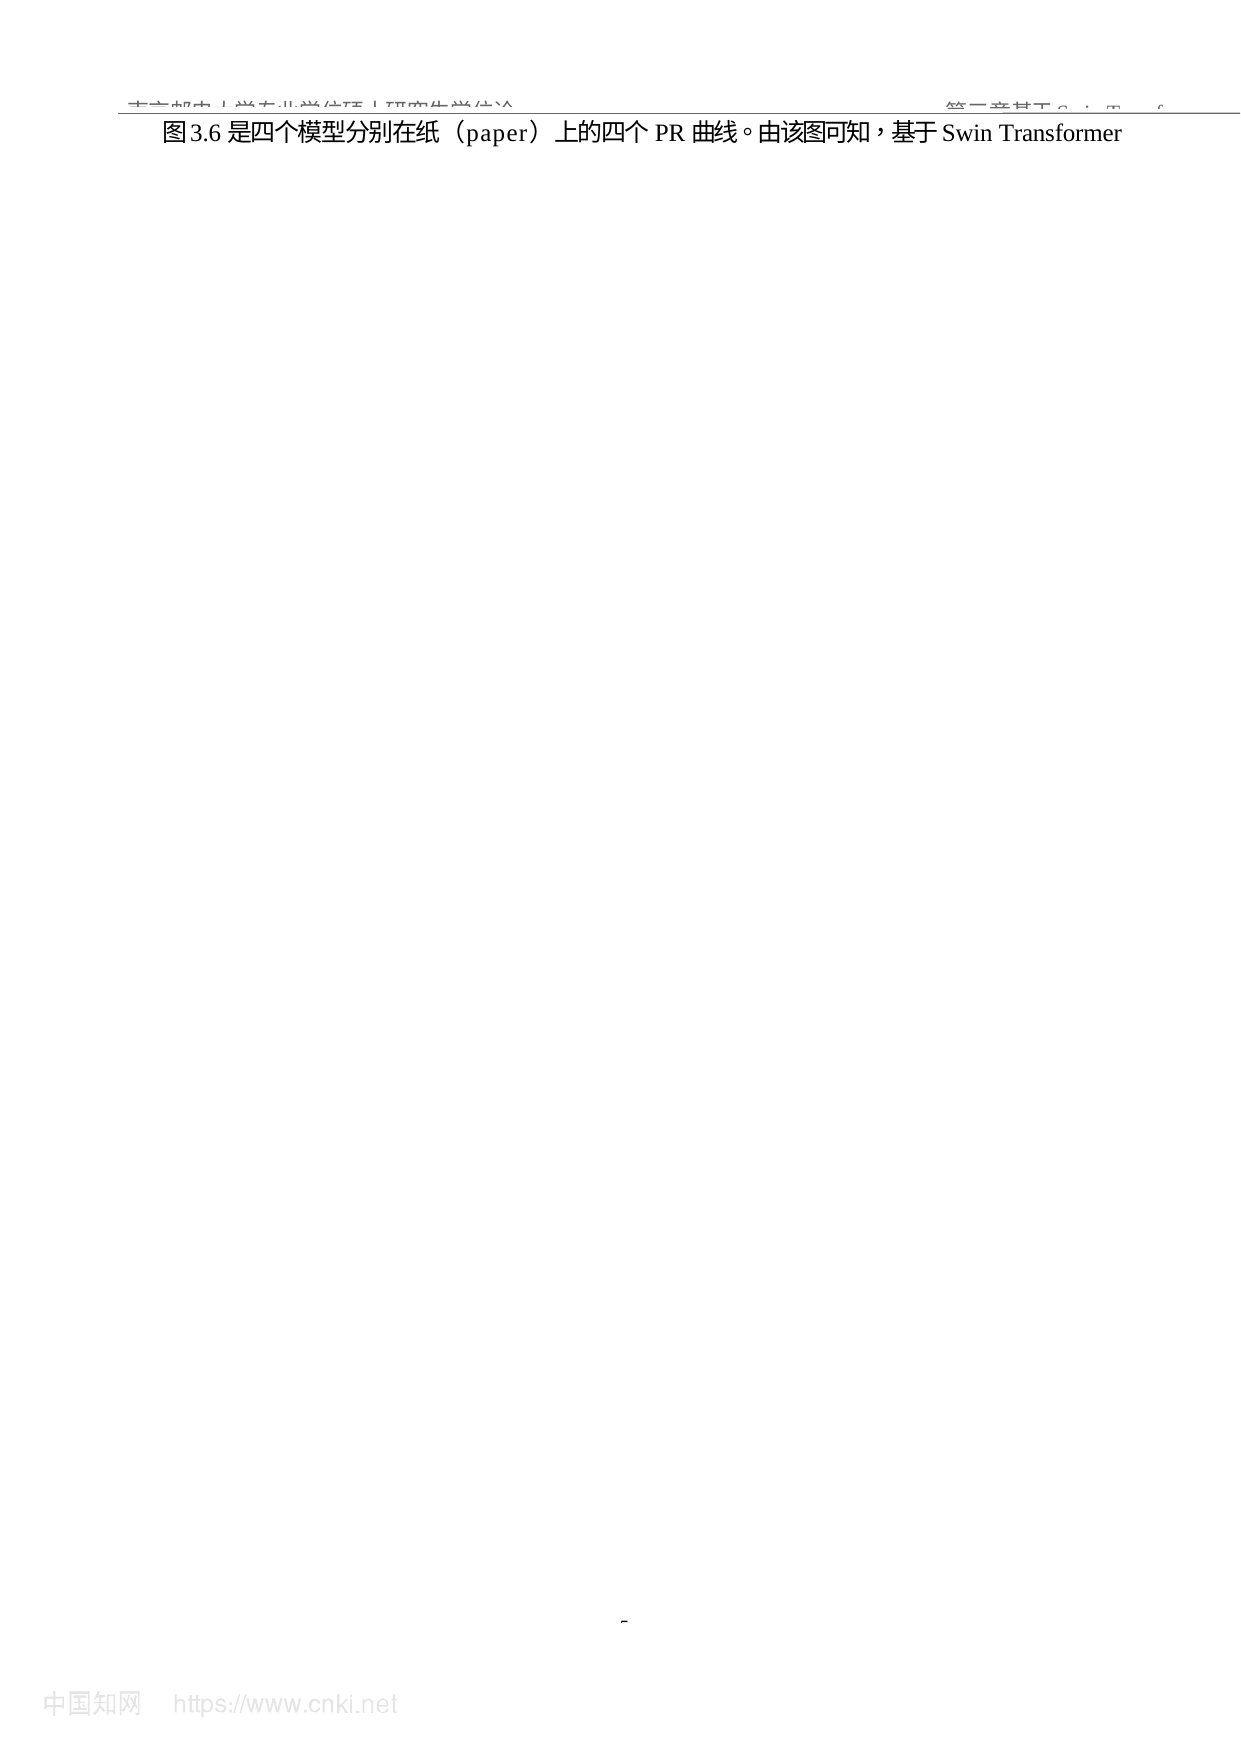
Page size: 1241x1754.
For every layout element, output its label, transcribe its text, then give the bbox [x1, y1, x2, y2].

text 图 3.6 是四个模型分别在纸（paper）上的四个 PR 曲线。由该图可知，基于 Swin Transformer [140, 114, 1144, 149]
picture [337, 1694, 352, 1713]
picture [44, 1691, 140, 1716]
picture [356, 1694, 397, 1713]
